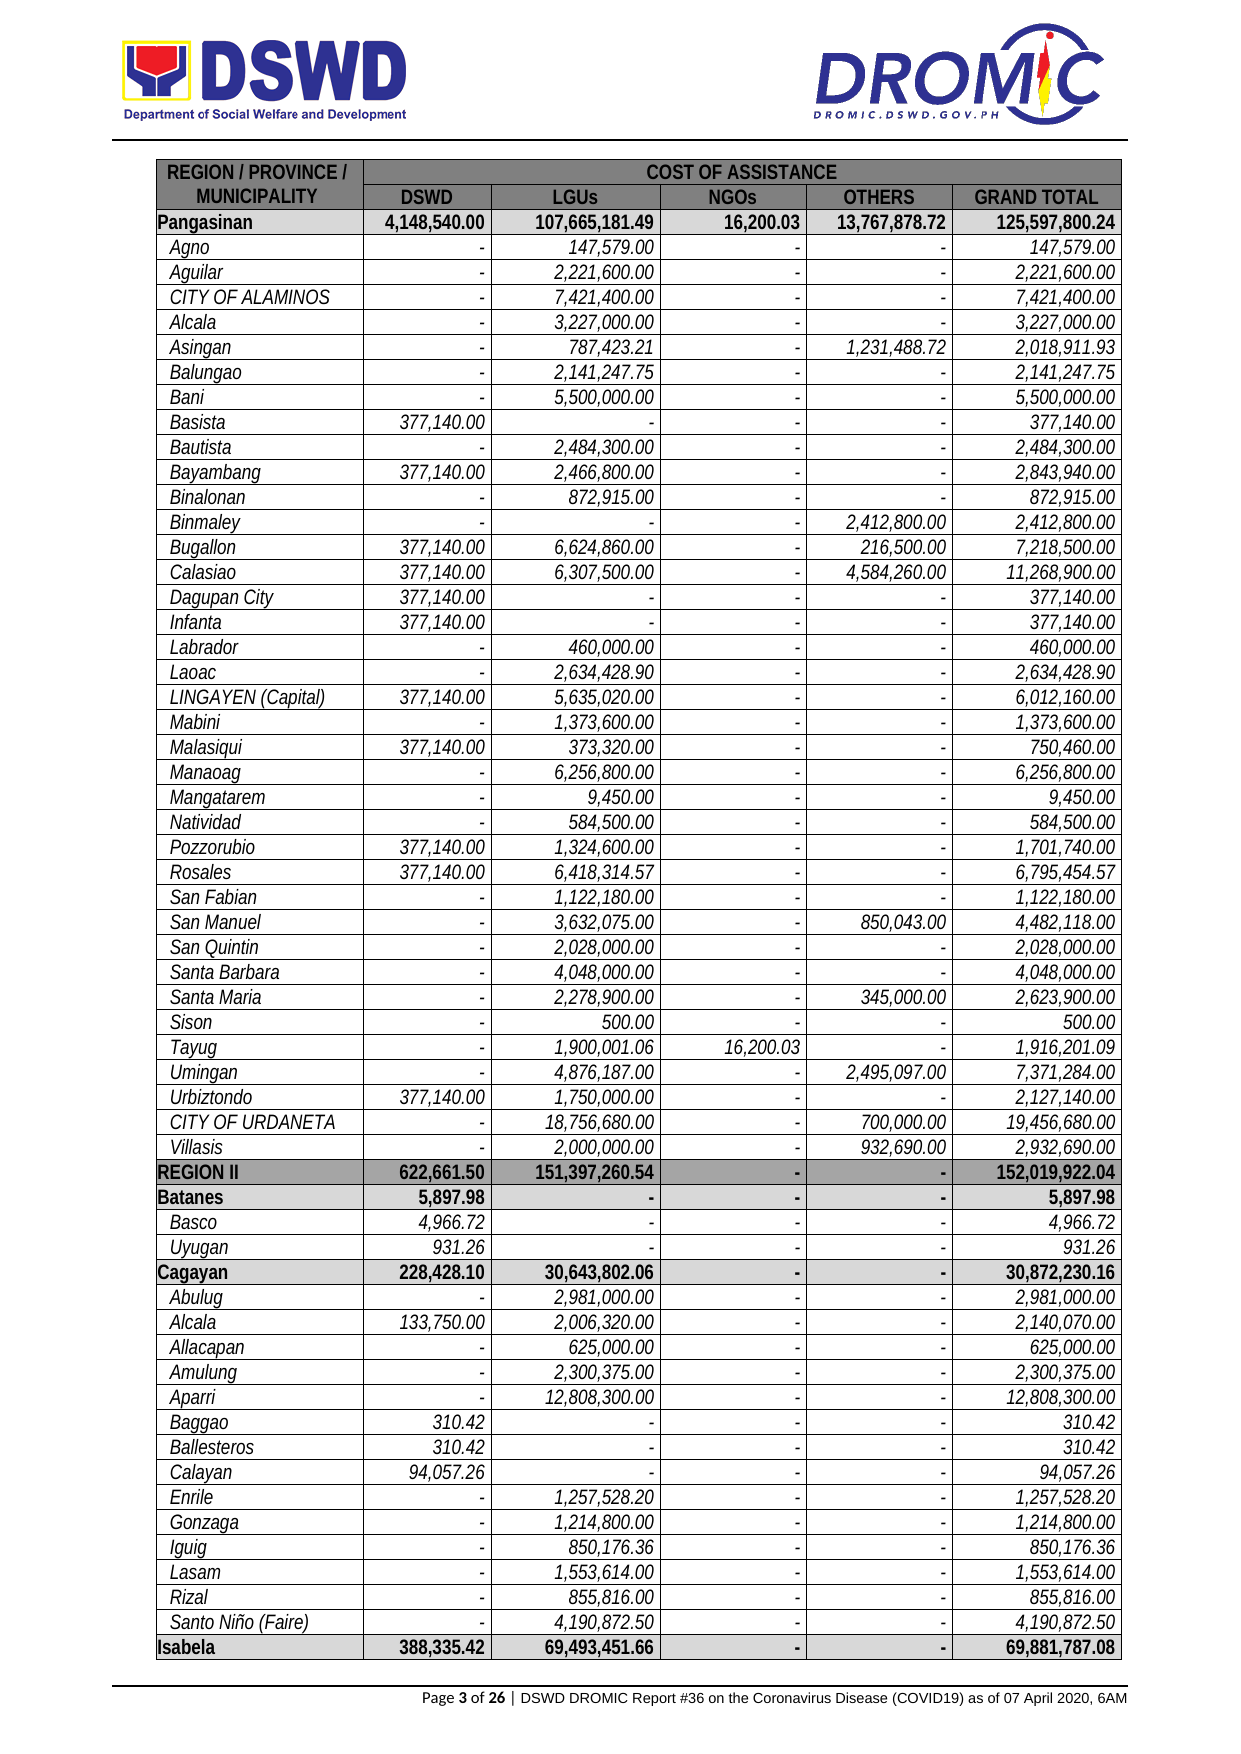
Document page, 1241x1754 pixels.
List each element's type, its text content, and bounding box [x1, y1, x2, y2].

table_cell - [492, 410, 660, 434]
table_cell 3,632,075.00 [492, 910, 660, 934]
table_cell Lasam [169, 1560, 363, 1584]
table_cell [157, 310, 169, 334]
table_cell - [364, 1335, 491, 1359]
table_cell - [364, 1110, 491, 1134]
table_cell - [661, 885, 806, 909]
table_cell Uyugan [169, 1235, 363, 1259]
table_cell - [661, 1510, 806, 1534]
table_cell 19,456,680.00 [953, 1110, 1121, 1134]
table_cell - [661, 1360, 806, 1384]
table_cell - [364, 1510, 491, 1534]
table_cell 377,140.00 [364, 1085, 491, 1109]
table_cell - [364, 810, 491, 834]
table_cell 7,421,400.00 [492, 285, 660, 309]
table_cell [157, 1610, 169, 1634]
table_cell - [661, 935, 806, 959]
table_cell - [661, 1310, 806, 1334]
table_cell [157, 410, 169, 434]
table_cell - [807, 310, 952, 334]
table_cell Isabela [157, 1635, 363, 1659]
table_cell 2,843,940.00 [953, 460, 1121, 484]
table_cell 7,421,400.00 [953, 285, 1121, 309]
table_cell 377,140.00 [364, 560, 491, 584]
table_cell - [807, 685, 952, 709]
table_cell 2,141,247.75 [492, 360, 660, 384]
table_cell 872,915.00 [953, 485, 1121, 509]
table_cell 932,690.00 [807, 1135, 952, 1159]
table_cell 1,553,614.00 [492, 1560, 660, 1584]
table_cell 584,500.00 [492, 810, 660, 834]
table_cell [157, 510, 169, 534]
table_cell Malasiqui [169, 735, 363, 759]
table_cell 18,756,680.00 [492, 1110, 660, 1134]
table_cell 5,897.98 [364, 1185, 491, 1209]
table_cell - [807, 410, 952, 434]
table_cell - [807, 785, 952, 809]
table_cell 4,876,187.00 [492, 1060, 660, 1084]
table_cell 1,214,800.00 [953, 1510, 1121, 1534]
table_cell - [661, 1635, 806, 1659]
picture [781, 23, 1133, 125]
table_cell 872,915.00 [492, 485, 660, 509]
table_cell - [364, 385, 491, 409]
table_cell 625,000.00 [953, 1335, 1121, 1359]
table_cell Calasiao [169, 560, 363, 584]
table_cell - [807, 1560, 952, 1584]
table_cell - [492, 610, 660, 634]
table_cell Rosales [169, 860, 363, 884]
table_cell 4,190,872.50 [492, 1610, 660, 1634]
table_cell 107,665,181.49 [492, 210, 660, 234]
table_cell - [661, 410, 806, 434]
table_cell - [661, 560, 806, 584]
table_cell - [807, 585, 952, 609]
table_cell 855,816.00 [953, 1585, 1121, 1609]
table_cell - [661, 1385, 806, 1409]
table_cell 850,176.36 [492, 1535, 660, 1559]
table_cell - [807, 1285, 952, 1309]
table_cell 1,373,600.00 [492, 710, 660, 734]
table_cell - [807, 1635, 952, 1659]
table_cell 3,227,000.00 [953, 310, 1121, 334]
table_cell [157, 485, 169, 509]
table_cell Umingan [169, 1060, 363, 1084]
table_cell - [661, 360, 806, 384]
table_cell - [807, 935, 952, 959]
table_cell - [807, 1535, 952, 1559]
table_cell [157, 710, 169, 734]
table_cell OTHERS [807, 185, 952, 209]
table_cell 125,597,800.24 [953, 210, 1121, 234]
table_cell - [661, 1460, 806, 1484]
table_cell 2,981,000.00 [492, 1285, 660, 1309]
table_cell - [807, 1335, 952, 1359]
table_cell [157, 685, 169, 709]
table_cell [157, 1010, 169, 1034]
table_cell 377,140.00 [364, 585, 491, 609]
table_cell 1,900,001.06 [492, 1035, 660, 1059]
table_cell 377,140.00 [953, 610, 1121, 634]
table_cell [157, 610, 169, 634]
table_cell 584,500.00 [953, 810, 1121, 834]
table_cell - [807, 360, 952, 384]
table_cell Gonzaga [169, 1510, 363, 1534]
table_cell 373,320.00 [492, 735, 660, 759]
table_cell 9,450.00 [492, 785, 660, 809]
table_cell - [661, 510, 806, 534]
table_cell 2,412,800.00 [953, 510, 1121, 534]
table_cell - [492, 585, 660, 609]
table_cell Ballesteros [169, 1435, 363, 1459]
table_cell - [661, 1610, 806, 1634]
table_cell 377,140.00 [953, 585, 1121, 609]
table_cell 2,141,247.75 [953, 360, 1121, 384]
table_cell - [807, 485, 952, 509]
table_cell [157, 1085, 169, 1109]
table_cell - [661, 1285, 806, 1309]
table_cell - [807, 635, 952, 659]
table_cell 787,423.21 [492, 335, 660, 359]
table_cell - [661, 585, 806, 609]
table_cell - [364, 660, 491, 684]
table_cell - [661, 1085, 806, 1109]
table_cell - [661, 1535, 806, 1559]
table_cell 1,122,180.00 [492, 885, 660, 909]
table_cell - [364, 760, 491, 784]
table_cell [157, 1235, 169, 1259]
table_cell 500.00 [953, 1010, 1121, 1034]
table_cell - [661, 860, 806, 884]
table_cell 2,028,000.00 [492, 935, 660, 959]
table_cell Mabini [169, 710, 363, 734]
table_cell [157, 560, 169, 584]
table_cell - [364, 1035, 491, 1059]
table_cell - [364, 1585, 491, 1609]
table_cell - [661, 1185, 806, 1209]
table_cell [157, 785, 169, 809]
table_cell 1,553,614.00 [953, 1560, 1121, 1584]
table_cell [157, 1110, 169, 1134]
table_cell - [661, 685, 806, 709]
table_cell 6,307,500.00 [492, 560, 660, 584]
table_cell 377,140.00 [953, 410, 1121, 434]
table_cell [157, 1510, 169, 1534]
table_cell - [807, 885, 952, 909]
table_cell Amulung [169, 1360, 363, 1384]
table_cell - [807, 1085, 952, 1109]
table_cell 377,140.00 [364, 460, 491, 484]
table_cell 2,932,690.00 [953, 1135, 1121, 1159]
table_cell 2,981,000.00 [953, 1285, 1121, 1309]
table_cell 12,808,300.00 [953, 1385, 1121, 1409]
table_cell - [807, 1385, 952, 1409]
table_cell 4,966.72 [953, 1210, 1121, 1234]
table_cell Basco [169, 1210, 363, 1234]
table_cell - [364, 1385, 491, 1409]
table_cell - [492, 1210, 660, 1234]
table_cell - [807, 1360, 952, 1384]
table_cell - [364, 1135, 491, 1159]
table_cell [157, 635, 169, 659]
table_cell - [364, 985, 491, 1009]
table_cell Calayan [169, 1460, 363, 1484]
table_cell [157, 1060, 169, 1084]
table_cell 9,450.00 [953, 785, 1121, 809]
table_cell Aguilar [169, 260, 363, 284]
table_cell - [661, 785, 806, 809]
table_cell - [364, 235, 491, 259]
table_cell - [807, 1610, 952, 1634]
table_cell 460,000.00 [953, 635, 1121, 659]
table_cell [157, 335, 169, 359]
table_cell - [492, 1185, 660, 1209]
table_cell - [364, 785, 491, 809]
table_cell 2,000,000.00 [492, 1135, 660, 1159]
table_cell 4,048,000.00 [492, 960, 660, 984]
table_cell - [661, 310, 806, 334]
table_cell 152,019,922.04 [953, 1160, 1121, 1184]
table_cell Cagayan [157, 1260, 363, 1284]
table_cell - [661, 1435, 806, 1459]
table_cell San Fabian [169, 885, 363, 909]
table_cell - [661, 1135, 806, 1159]
table_cell - [661, 735, 806, 759]
table_cell - [807, 735, 952, 759]
table_cell Alcala [169, 310, 363, 334]
table_cell - [807, 835, 952, 859]
table_cell - [364, 310, 491, 334]
table_cell Villasis [169, 1135, 363, 1159]
table_cell 2,300,375.00 [953, 1360, 1121, 1384]
table_cell 345,000.00 [807, 985, 952, 1009]
table_cell - [661, 810, 806, 834]
table_cell - [807, 1185, 952, 1209]
table_cell Bautista [169, 435, 363, 459]
table_cell - [364, 1060, 491, 1084]
table_cell 7,371,284.00 [953, 1060, 1121, 1084]
table_cell 4,482,118.00 [953, 910, 1121, 934]
table_cell REGION II [157, 1160, 363, 1184]
table_cell - [807, 1410, 952, 1434]
table_cell - [661, 435, 806, 459]
table_cell - [661, 235, 806, 259]
table_cell - [364, 935, 491, 959]
table_cell 4,048,000.00 [953, 960, 1121, 984]
table_cell [157, 760, 169, 784]
table_cell GRAND TOTAL [953, 185, 1121, 209]
table_cell [157, 835, 169, 859]
table_cell - [661, 1210, 806, 1234]
table_cell [157, 435, 169, 459]
table_cell - [661, 1260, 806, 1284]
table_cell - [364, 1360, 491, 1384]
table_cell - [661, 960, 806, 984]
table_cell - [364, 360, 491, 384]
table_cell 377,140.00 [364, 610, 491, 634]
table_cell 1,231,488.72 [807, 335, 952, 359]
table_cell 69,493,451.66 [492, 1635, 660, 1659]
table_cell - [807, 1310, 952, 1334]
table_cell 2,412,800.00 [807, 510, 952, 534]
table_cell - [661, 1010, 806, 1034]
table_cell - [807, 1235, 952, 1259]
table_cell 12,808,300.00 [492, 1385, 660, 1409]
table_cell 1,257,528.20 [492, 1485, 660, 1509]
table_cell 1,214,800.00 [492, 1510, 660, 1534]
table_cell - [492, 510, 660, 534]
table_cell - [661, 460, 806, 484]
picture [112, 37, 417, 125]
table_cell - [807, 610, 952, 634]
table_cell - [807, 285, 952, 309]
table_cell - [807, 1460, 952, 1484]
table_cell [157, 960, 169, 984]
table_cell 7,218,500.00 [953, 535, 1121, 559]
table_cell - [364, 1535, 491, 1559]
table_cell - [807, 760, 952, 784]
table_cell - [807, 260, 952, 284]
table_cell [157, 735, 169, 759]
table_cell 6,256,800.00 [492, 760, 660, 784]
table_cell - [492, 1435, 660, 1459]
table_cell Basista [169, 410, 363, 434]
table_cell [157, 1385, 169, 1409]
table_cell 2,623,900.00 [953, 985, 1121, 1009]
table_cell 6,418,314.57 [492, 860, 660, 884]
table_cell - [661, 485, 806, 509]
table_cell 2,300,375.00 [492, 1360, 660, 1384]
table_cell Pozzorubio [169, 835, 363, 859]
table_cell [157, 1435, 169, 1459]
table_cell [157, 1360, 169, 1384]
table_cell 2,466,800.00 [492, 460, 660, 484]
table_cell [157, 985, 169, 1009]
table_cell 4,190,872.50 [953, 1610, 1121, 1634]
table_cell Santa Maria [169, 985, 363, 1009]
table_cell - [364, 285, 491, 309]
table_cell 1,257,528.20 [953, 1485, 1121, 1509]
table_cell 2,221,600.00 [492, 260, 660, 284]
table_cell - [807, 385, 952, 409]
table_cell - [364, 1010, 491, 1034]
table_cell - [364, 710, 491, 734]
table_cell - [661, 1335, 806, 1359]
table_cell 310.42 [953, 1410, 1121, 1434]
table_cell Bugallon [169, 535, 363, 559]
table_cell 388,335.42 [364, 1635, 491, 1659]
table_cell - [661, 710, 806, 734]
table_cell - [807, 1485, 952, 1509]
table_cell [157, 285, 169, 309]
table_cell 1,701,740.00 [953, 835, 1121, 859]
table_cell - [661, 260, 806, 284]
table_cell 69,881,787.08 [953, 1635, 1121, 1659]
table_cell 6,624,860.00 [492, 535, 660, 559]
table_cell 228,428.10 [364, 1260, 491, 1284]
table_cell - [661, 610, 806, 634]
table_cell [157, 1585, 169, 1609]
table_cell Dagupan City [169, 585, 363, 609]
table_cell [157, 260, 169, 284]
table_cell San Quintin [169, 935, 363, 959]
table_cell - [661, 635, 806, 659]
table_cell - [364, 510, 491, 534]
table_cell 4,584,260.00 [807, 560, 952, 584]
table_cell Alcala [169, 1310, 363, 1334]
table_cell DSWD [364, 185, 491, 209]
table_cell 2,006,320.00 [492, 1310, 660, 1334]
table_cell 2,495,097.00 [807, 1060, 952, 1084]
table_cell 1,324,600.00 [492, 835, 660, 859]
table_cell 30,872,230.16 [953, 1260, 1121, 1284]
table_cell - [661, 1110, 806, 1134]
table_cell 216,500.00 [807, 535, 952, 559]
table_cell [157, 585, 169, 609]
table_cell - [807, 1035, 952, 1059]
table_cell Bani [169, 385, 363, 409]
table_cell - [364, 1610, 491, 1634]
table_cell [157, 1460, 169, 1484]
table_cell 700,000.00 [807, 1110, 952, 1134]
table_cell 1,916,201.09 [953, 1035, 1121, 1059]
table_cell - [807, 960, 952, 984]
table_cell - [661, 760, 806, 784]
table_cell Asingan [169, 335, 363, 359]
table_cell [157, 1535, 169, 1559]
table_cell - [661, 285, 806, 309]
table_cell 625,000.00 [492, 1335, 660, 1359]
table_cell 94,057.26 [364, 1460, 491, 1484]
table_cell 2,127,140.00 [953, 1085, 1121, 1109]
table_cell - [807, 1260, 952, 1284]
table_cell 5,635,020.00 [492, 685, 660, 709]
table_cell 850,176.36 [953, 1535, 1121, 1559]
table_cell Baggao [169, 1410, 363, 1434]
table_cell [157, 1285, 169, 1309]
table_cell - [807, 810, 952, 834]
table_cell - [807, 1510, 952, 1534]
table_cell [157, 860, 169, 884]
table_cell CITY OF URDANETA [169, 1110, 363, 1134]
table_cell Mangatarem [169, 785, 363, 809]
table_cell [157, 1485, 169, 1509]
table_cell 94,057.26 [953, 1460, 1121, 1484]
table_cell - [661, 910, 806, 934]
table_header COST OF ASSISTANCE [364, 160, 1121, 184]
table_cell 4,966.72 [364, 1210, 491, 1234]
table_cell 377,140.00 [364, 860, 491, 884]
table_cell Batanes [157, 1185, 363, 1209]
table_cell 1,122,180.00 [953, 885, 1121, 909]
table_cell Bayambang [169, 460, 363, 484]
table_cell 377,140.00 [364, 410, 491, 434]
table_cell 2,140,070.00 [953, 1310, 1121, 1334]
table_cell 750,460.00 [953, 735, 1121, 759]
table_cell 377,140.00 [364, 735, 491, 759]
table_cell 500.00 [492, 1010, 660, 1034]
table_cell 310.42 [364, 1410, 491, 1434]
table_cell 4,148,540.00 [364, 210, 491, 234]
table_cell 3,227,000.00 [492, 310, 660, 334]
table_cell 850,043.00 [807, 910, 952, 934]
table_cell 377,140.00 [364, 835, 491, 859]
table_cell Natividad [169, 810, 363, 834]
table_cell 147,579.00 [492, 235, 660, 259]
table_cell 460,000.00 [492, 635, 660, 659]
table_cell 931.26 [364, 1235, 491, 1259]
table_cell - [364, 910, 491, 934]
table_cell 2,484,300.00 [953, 435, 1121, 459]
table_cell Urbiztondo [169, 1085, 363, 1109]
table_cell - [661, 1235, 806, 1259]
table_cell [157, 935, 169, 959]
table_cell - [807, 660, 952, 684]
table_cell - [364, 1560, 491, 1584]
table_cell - [364, 1285, 491, 1309]
table_cell - [807, 1435, 952, 1459]
table_cell [157, 1410, 169, 1434]
table_cell - [364, 335, 491, 359]
table_cell - [661, 1485, 806, 1509]
table_cell 6,256,800.00 [953, 760, 1121, 784]
table_cell 147,579.00 [953, 235, 1121, 259]
table_cell Sison [169, 1010, 363, 1034]
table_cell [157, 360, 169, 384]
table_cell [157, 1310, 169, 1334]
table_cell Infanta [169, 610, 363, 634]
table_cell 2,018,911.93 [953, 335, 1121, 359]
table_cell 2,634,428.90 [492, 660, 660, 684]
table_cell 5,897.98 [953, 1185, 1121, 1209]
table_cell - [364, 635, 491, 659]
table_cell 30,643,802.06 [492, 1260, 660, 1284]
table_cell 5,500,000.00 [492, 385, 660, 409]
table_cell [157, 1035, 169, 1059]
table_cell - [661, 835, 806, 859]
table_cell - [492, 1460, 660, 1484]
table_cell 6,012,160.00 [953, 685, 1121, 709]
table_cell Agno [169, 235, 363, 259]
table_cell [157, 235, 169, 259]
table_cell - [807, 435, 952, 459]
table_cell - [492, 1410, 660, 1434]
table_cell Santo Niño (Faire) [169, 1610, 363, 1634]
table_cell 2,028,000.00 [953, 935, 1121, 959]
table_cell - [807, 235, 952, 259]
table_cell - [661, 1160, 806, 1184]
table_cell [157, 1560, 169, 1584]
table_cell 1,373,600.00 [953, 710, 1121, 734]
table_cell Santa Barbara [169, 960, 363, 984]
table_cell - [661, 335, 806, 359]
table_cell 2,634,428.90 [953, 660, 1121, 684]
table_cell San Manuel [169, 910, 363, 934]
table_cell NGOs [661, 185, 806, 209]
table_cell Balungao [169, 360, 363, 384]
table_cell - [807, 1160, 952, 1184]
table_cell - [661, 985, 806, 1009]
table_cell [157, 535, 169, 559]
table_cell 11,268,900.00 [953, 560, 1121, 584]
table_cell Manaoag [169, 760, 363, 784]
table_cell 377,140.00 [364, 535, 491, 559]
table_cell - [364, 885, 491, 909]
table_cell Labrador [169, 635, 363, 659]
table_cell - [364, 435, 491, 459]
table_cell 855,816.00 [492, 1585, 660, 1609]
table_cell - [364, 485, 491, 509]
table_cell Enrile [169, 1485, 363, 1509]
table_cell - [807, 460, 952, 484]
table_cell 2,484,300.00 [492, 435, 660, 459]
table_cell [157, 910, 169, 934]
table_cell [157, 385, 169, 409]
table_cell - [661, 1060, 806, 1084]
table_cell - [364, 260, 491, 284]
table_cell 377,140.00 [364, 685, 491, 709]
table_cell 310.42 [364, 1435, 491, 1459]
table_cell [157, 1335, 169, 1359]
table_cell - [661, 1410, 806, 1434]
table_cell 1,750,000.00 [492, 1085, 660, 1109]
table_cell Abulug [169, 1285, 363, 1309]
table_cell Pangasinan [157, 210, 363, 234]
table_cell [157, 885, 169, 909]
table_cell - [661, 1585, 806, 1609]
table_cell - [364, 1485, 491, 1509]
table_cell LGUs [492, 185, 660, 209]
table_cell - [807, 1210, 952, 1234]
table_header REGION / PROVINCE / MUNICIPALITY [157, 160, 363, 209]
table_cell - [807, 710, 952, 734]
table_cell [157, 660, 169, 684]
table_cell - [807, 860, 952, 884]
table_cell 5,500,000.00 [953, 385, 1121, 409]
table_cell Laoac [169, 660, 363, 684]
table_cell [157, 460, 169, 484]
table_cell Aparri [169, 1385, 363, 1409]
table_cell [157, 1135, 169, 1159]
table_cell LINGAYEN (Capital) [169, 685, 363, 709]
table_cell CITY OF ALAMINOS [169, 285, 363, 309]
table_cell Binalonan [169, 485, 363, 509]
table_cell - [807, 1010, 952, 1034]
table_cell 2,278,900.00 [492, 985, 660, 1009]
table_cell [157, 1210, 169, 1234]
table_cell - [661, 1560, 806, 1584]
table_cell - [661, 385, 806, 409]
table_cell - [807, 1585, 952, 1609]
table_cell 16,200.03 [661, 210, 806, 234]
table_cell - [661, 660, 806, 684]
table_cell 310.42 [953, 1435, 1121, 1459]
table_cell - [364, 960, 491, 984]
table_cell 2,221,600.00 [953, 260, 1121, 284]
table_cell 151,397,260.54 [492, 1160, 660, 1184]
table_cell - [492, 1235, 660, 1259]
table_cell 13,767,878.72 [807, 210, 952, 234]
table_cell 931.26 [953, 1235, 1121, 1259]
table_cell Rizal [169, 1585, 363, 1609]
table_cell Tayug [169, 1035, 363, 1059]
table_cell 6,795,454.57 [953, 860, 1121, 884]
table_cell 133,750.00 [364, 1310, 491, 1334]
table_cell - [661, 535, 806, 559]
table_cell 16,200.03 [661, 1035, 806, 1059]
table_cell Iguig [169, 1535, 363, 1559]
table_cell Binmaley [169, 510, 363, 534]
table_cell Allacapan [169, 1335, 363, 1359]
table_cell [157, 810, 169, 834]
table_cell 622,661.50 [364, 1160, 491, 1184]
